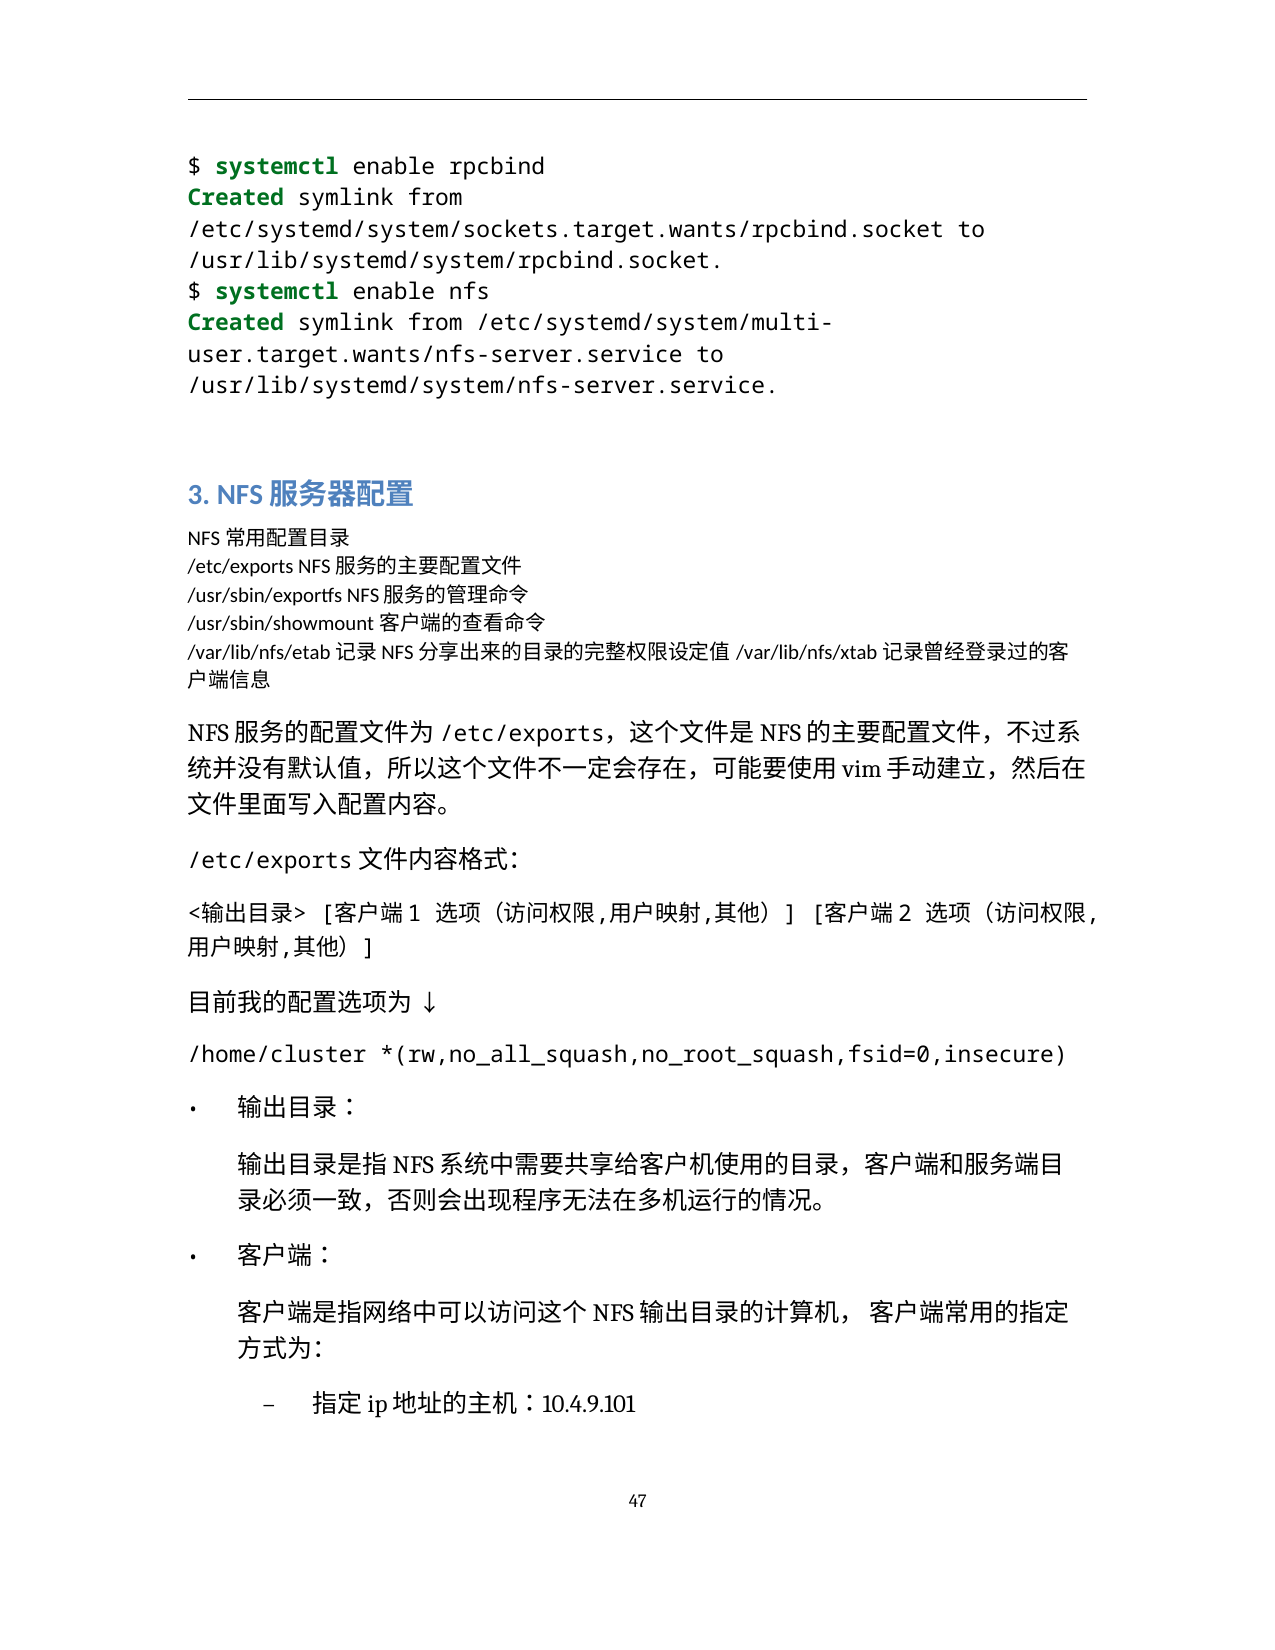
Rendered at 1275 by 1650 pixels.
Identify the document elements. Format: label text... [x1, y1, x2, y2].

list 输出目录是指NFS系统中需要共享给客户机使用的目录，客户端和服务端目录必须一致，否则会出现程序无法在多机运行的情况。 [187, 1144, 1087, 1217]
list 客户端： [187, 1238, 1087, 1272]
text NFS服务的配置文件为 /etc/exports，这个文件是NFS的主要配置文件，不过系统并没有默认值，所以这个文件不一定会存在，可能要使用vim手动建立，然后在文件里面写入配置内容。 [187, 712, 1087, 821]
subtitle 3. NFS服务器配置 [187, 470, 1087, 513]
text <输出目录> [客户端1 选项（访问权限,用户映射,其他）] [客户端2 选项（访问权限,用户映射,其他）] [187, 895, 1087, 962]
text NFS 常用配置目录 /etc/exports NFS服务的主要配置文件 /usr/sbin/exportfs NFS服务的管理命令 /usr/sbin/showmount 客户端的查看命令 /var/lib/nfs/etab 记录NFS分享出来的目录的完整权限设定值 /var/lib/nfs/xtab 记录曾经登录过的客户端信息 [187, 523, 1087, 694]
text /etc/exports 文件内容格式： [187, 840, 1087, 876]
list 输出目录： [187, 1089, 1087, 1124]
list 客户端是指网络中可以访问这个NFS输出目录的计算机， 客户端常用的指定方式为： [187, 1293, 1087, 1365]
text /home/cluster *(rw,no_all_squash,no_root_squash,fsid=0,insecure) [187, 1037, 1087, 1069]
text 目前我的配置选项为 ↓ [187, 982, 1087, 1019]
text $ systemctl enable rpcbind Created symlink from /etc/systemd/system/sockets.target.wants/rpcbind.socket to /usr/lib/systemd/system/rpcbind.socket. $ systemctl enable nfs Created symlink from /etc/systemd/system/multi-user.target.wants/nfs-server.service to /usr/lib/systemd/system/nfs-server.service. [187, 150, 1087, 400]
list 指定ip地址的主机：10.4.9.101 [262, 1386, 1087, 1449]
